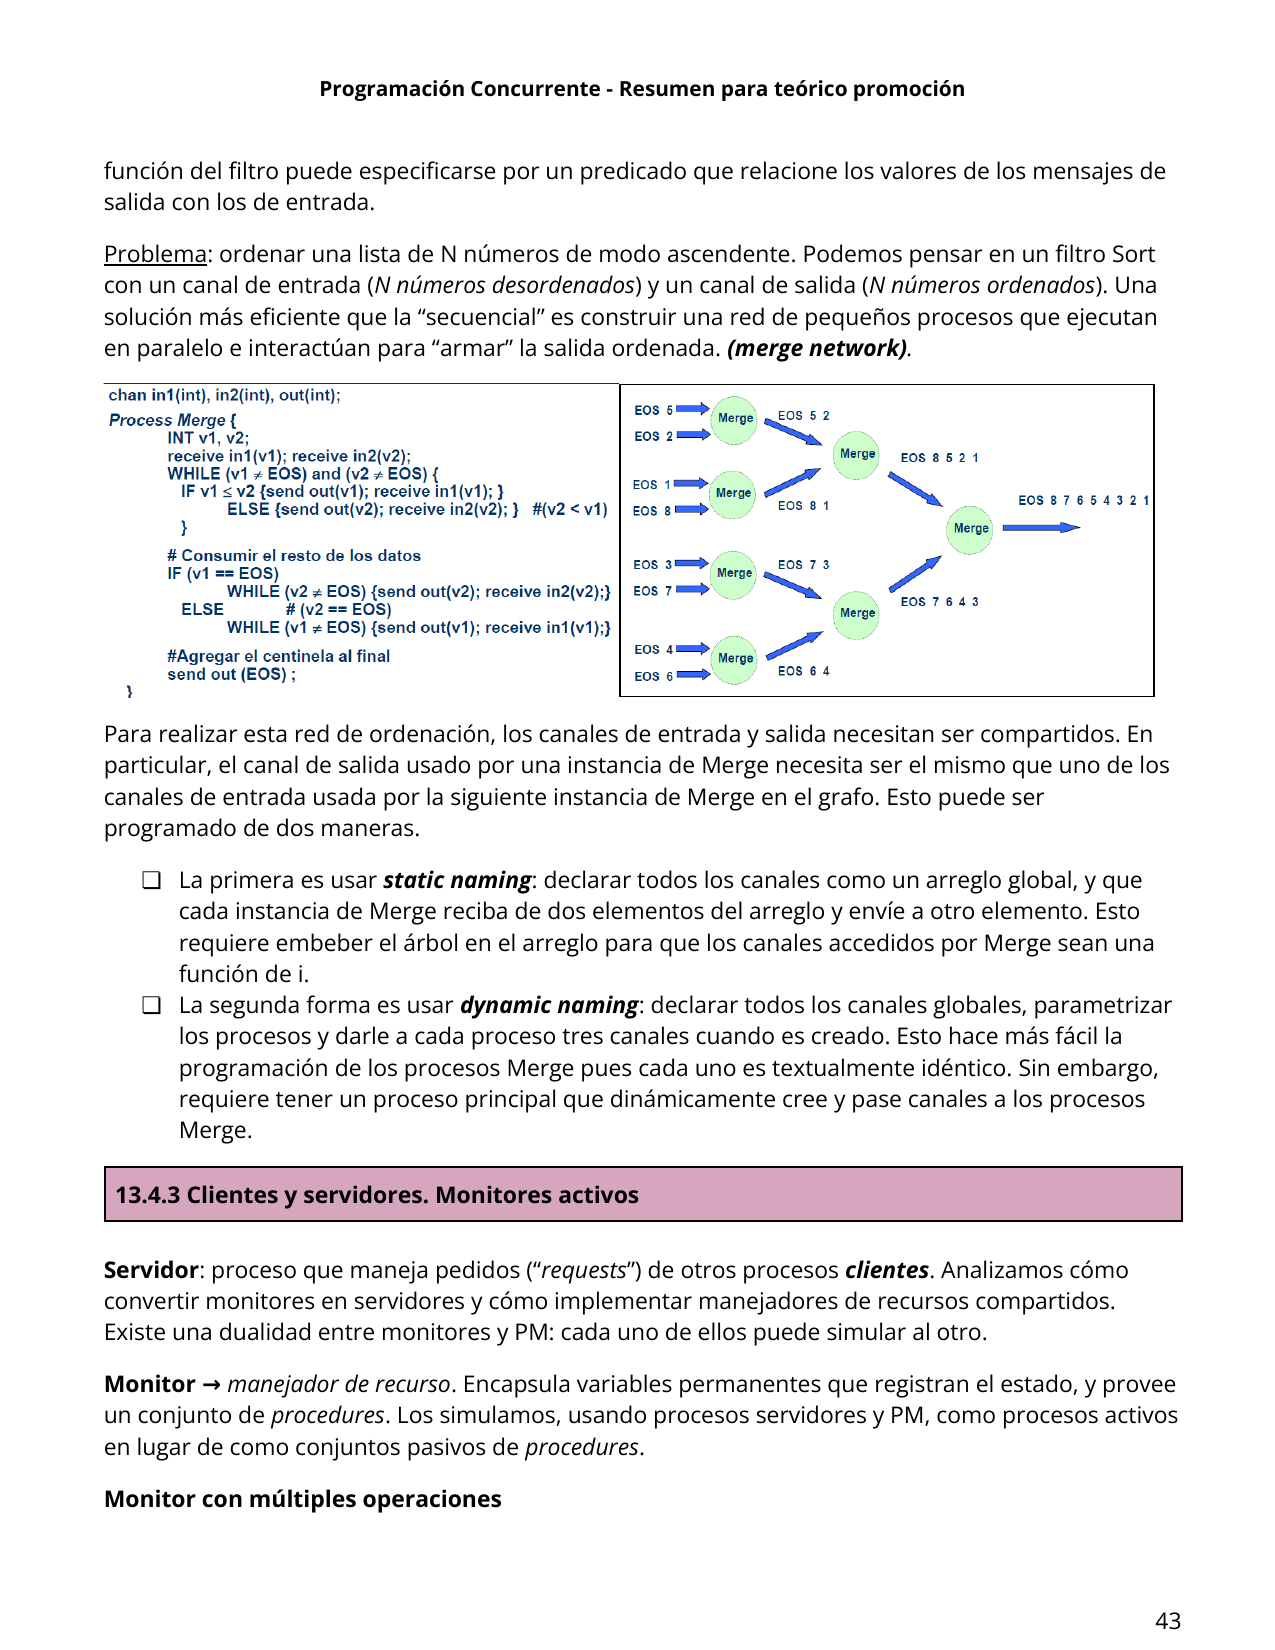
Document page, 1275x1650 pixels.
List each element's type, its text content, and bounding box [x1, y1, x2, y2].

list La segunda forma es usar dynamic naming: declarar todos los canales globales, parametrizar los procesos y darle a cada proceso tres canales cuando es creado. Esto hace más fácil la programación de los procesos Merge pues cada uno es textualmente idéntico. Sin embargo, requiere tener un proceso principal que dinámicamente cree y pase canales a los procesos Merge. [141, 989, 1181, 1145]
text Monitor con múltiples operaciones [103, 1483, 1181, 1514]
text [103, 154, 1181, 217]
table_header 13.4.3 Clientes y servidores. Monitores activos [106, 1168, 1181, 1220]
text Servidor: proceso que maneja pedidos (“requests”) de otros procesos clientes. Analizamos cómo convertir monitores en servidores y cómo implementar manejadores de recursos compartidos. Existe una dualidad entre monitores y PM: cada uno de ellos puede simular al otro. [103, 1253, 1181, 1347]
picture [103, 383, 619, 698]
picture [621, 385, 1153, 696]
text Problema: ordenar una lista de N números de modo ascendente. Podemos pensar en un filtro Sort con un canal de entrada (N números desordenados) y un canal de salida (N números ordenados). Una solución más eficiente que la “secuencial” es construir una red de pequeños procesos que ejecutan en paralelo e interactúan para “armar” la salida ordenada. (merge network). [103, 238, 1181, 363]
list La primera es usar static naming: declarar todos los canales como un arreglo global, y que cada instancia de Merge reciba de dos elementos del arreglo y envíe a otro elemento. Esto requiere embeber el árbol en el arreglo para que los canales accedidos por Merge sean una función de i. [141, 864, 1181, 989]
text Para realizar esta red de ordenación, los canales de entrada y salida necesitan ser compartidos. En particular, el canal de salida usado por una instancia de Merge necesita ser el mismo que uno de los canales de entrada usada por la siguiente instancia de Merge en el grafo. Esto puede ser programado de dos maneras. [103, 718, 1181, 843]
text Monitor → manejador de recurso. Encapsula variables permanentes que registran el estado, y provee un conjunto de procedures. Los simulamos, usando procesos servidores y PM, como procesos activos en lugar de como conjuntos pasivos de procedures. [103, 1368, 1181, 1462]
